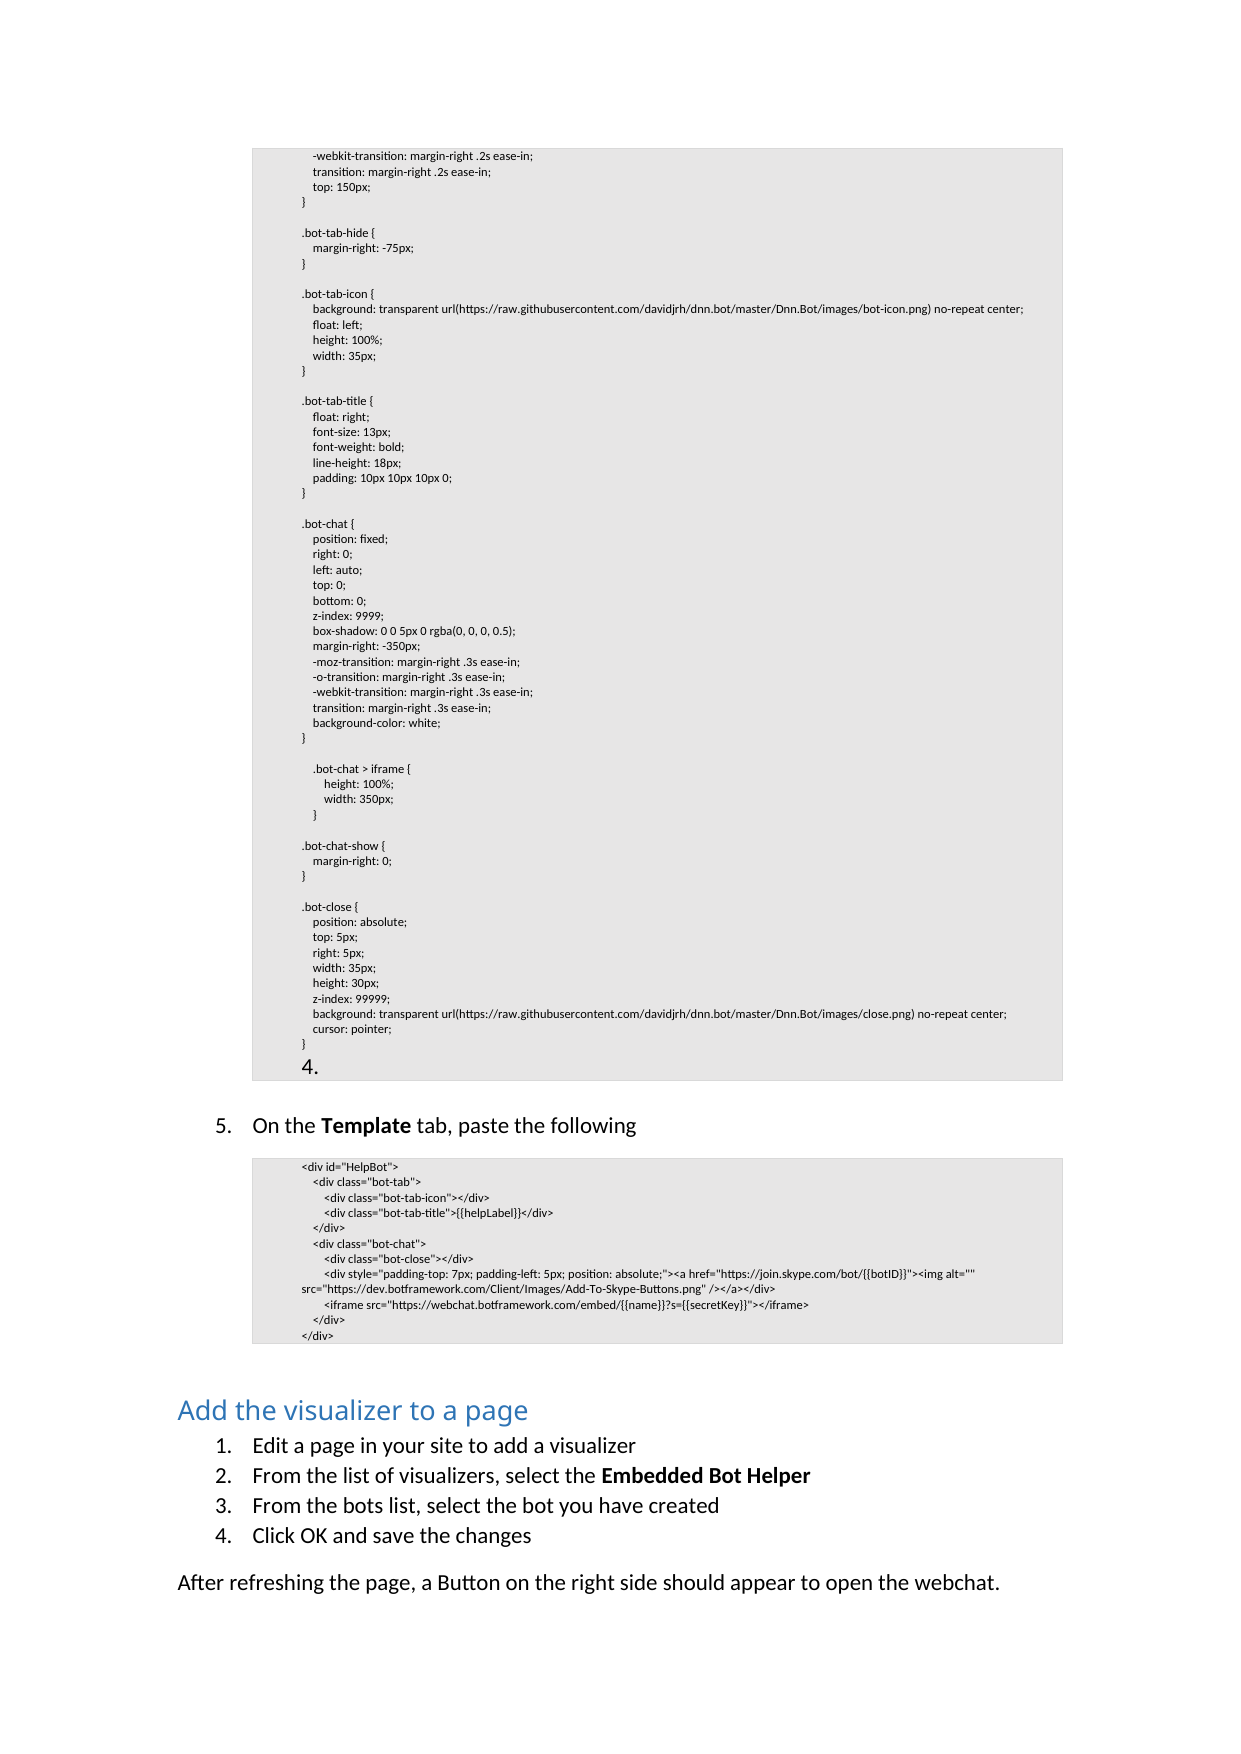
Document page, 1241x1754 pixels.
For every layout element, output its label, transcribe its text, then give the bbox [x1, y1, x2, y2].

list Edit a page in your site to add a visualizer [215, 1431, 1063, 1459]
text After refreshing the page, a Button on the right side should appear to open the webchat. [177, 1568, 1063, 1596]
list On the Template tab, paste the following [215, 1111, 1063, 1139]
table_header <div id="HelpBot"> <div class="bot-tab"> <div class="bot-tab-icon"></div> <div class="bot-tab-title">{{helpLabel}}</div> </div> <div class="bot-chat"> <div class="bot-close"></div> <div style="padding-top: 7px; padding-left: 5px; position: absolute;"><a href="https://join.skype.com/bot/{{botID}}"><img alt="" src="https://dev.botframework.com/Client/Images/Add-To-Skype-Buttons.png" /></a></div> <iframe src="https://webchat.botframework.com/embed/{{name}}?s={{secretKey}}"></iframe> </div> </div> [253, 1159, 1062, 1343]
subtitle Add the visualizer to a page [177, 1391, 1063, 1428]
list Click OK and save the changes [215, 1521, 1063, 1549]
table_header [253, 149, 1062, 1080]
list From the list of visualizers, select the Embedded Bot Helper [215, 1461, 1063, 1489]
list From the bots list, select the bot you have created [215, 1491, 1063, 1519]
